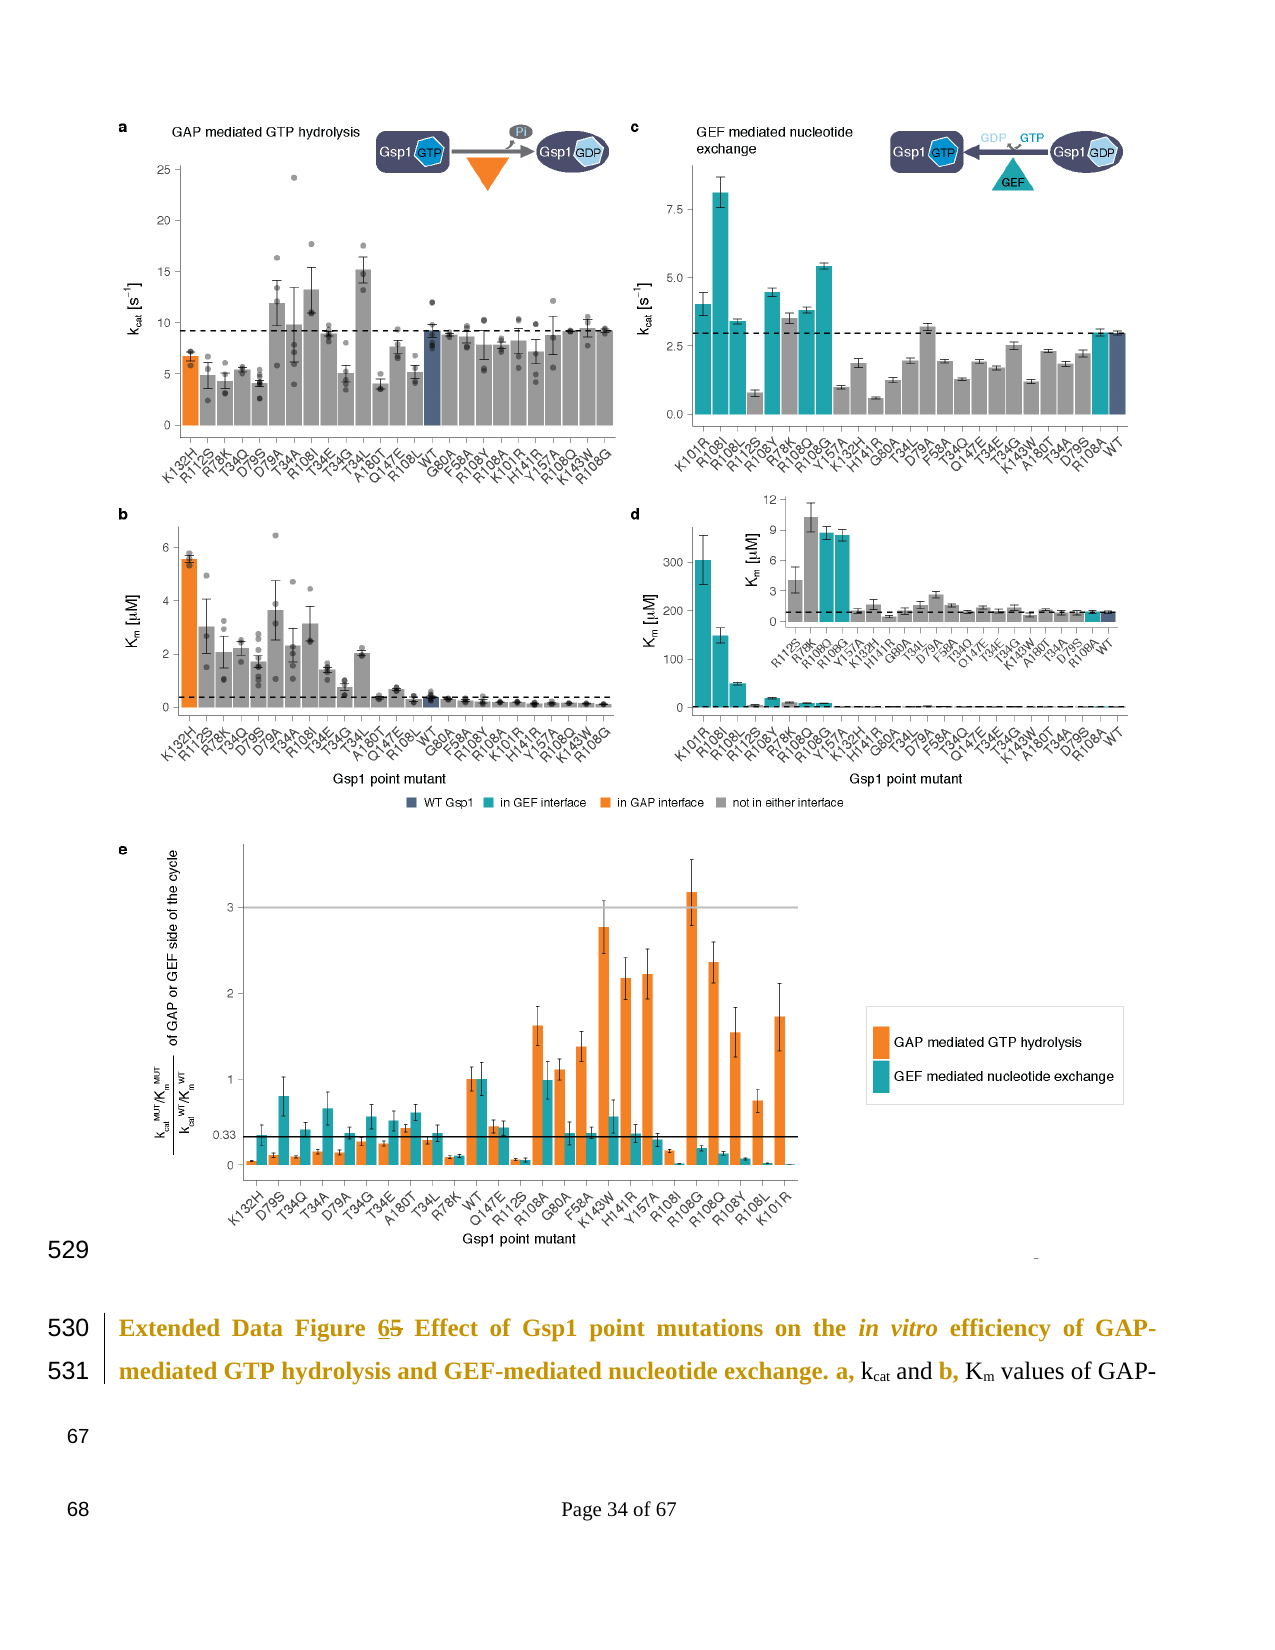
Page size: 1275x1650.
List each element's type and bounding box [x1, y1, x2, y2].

text [119, 1313, 1156, 1384]
picture [118, 118, 1129, 1259]
